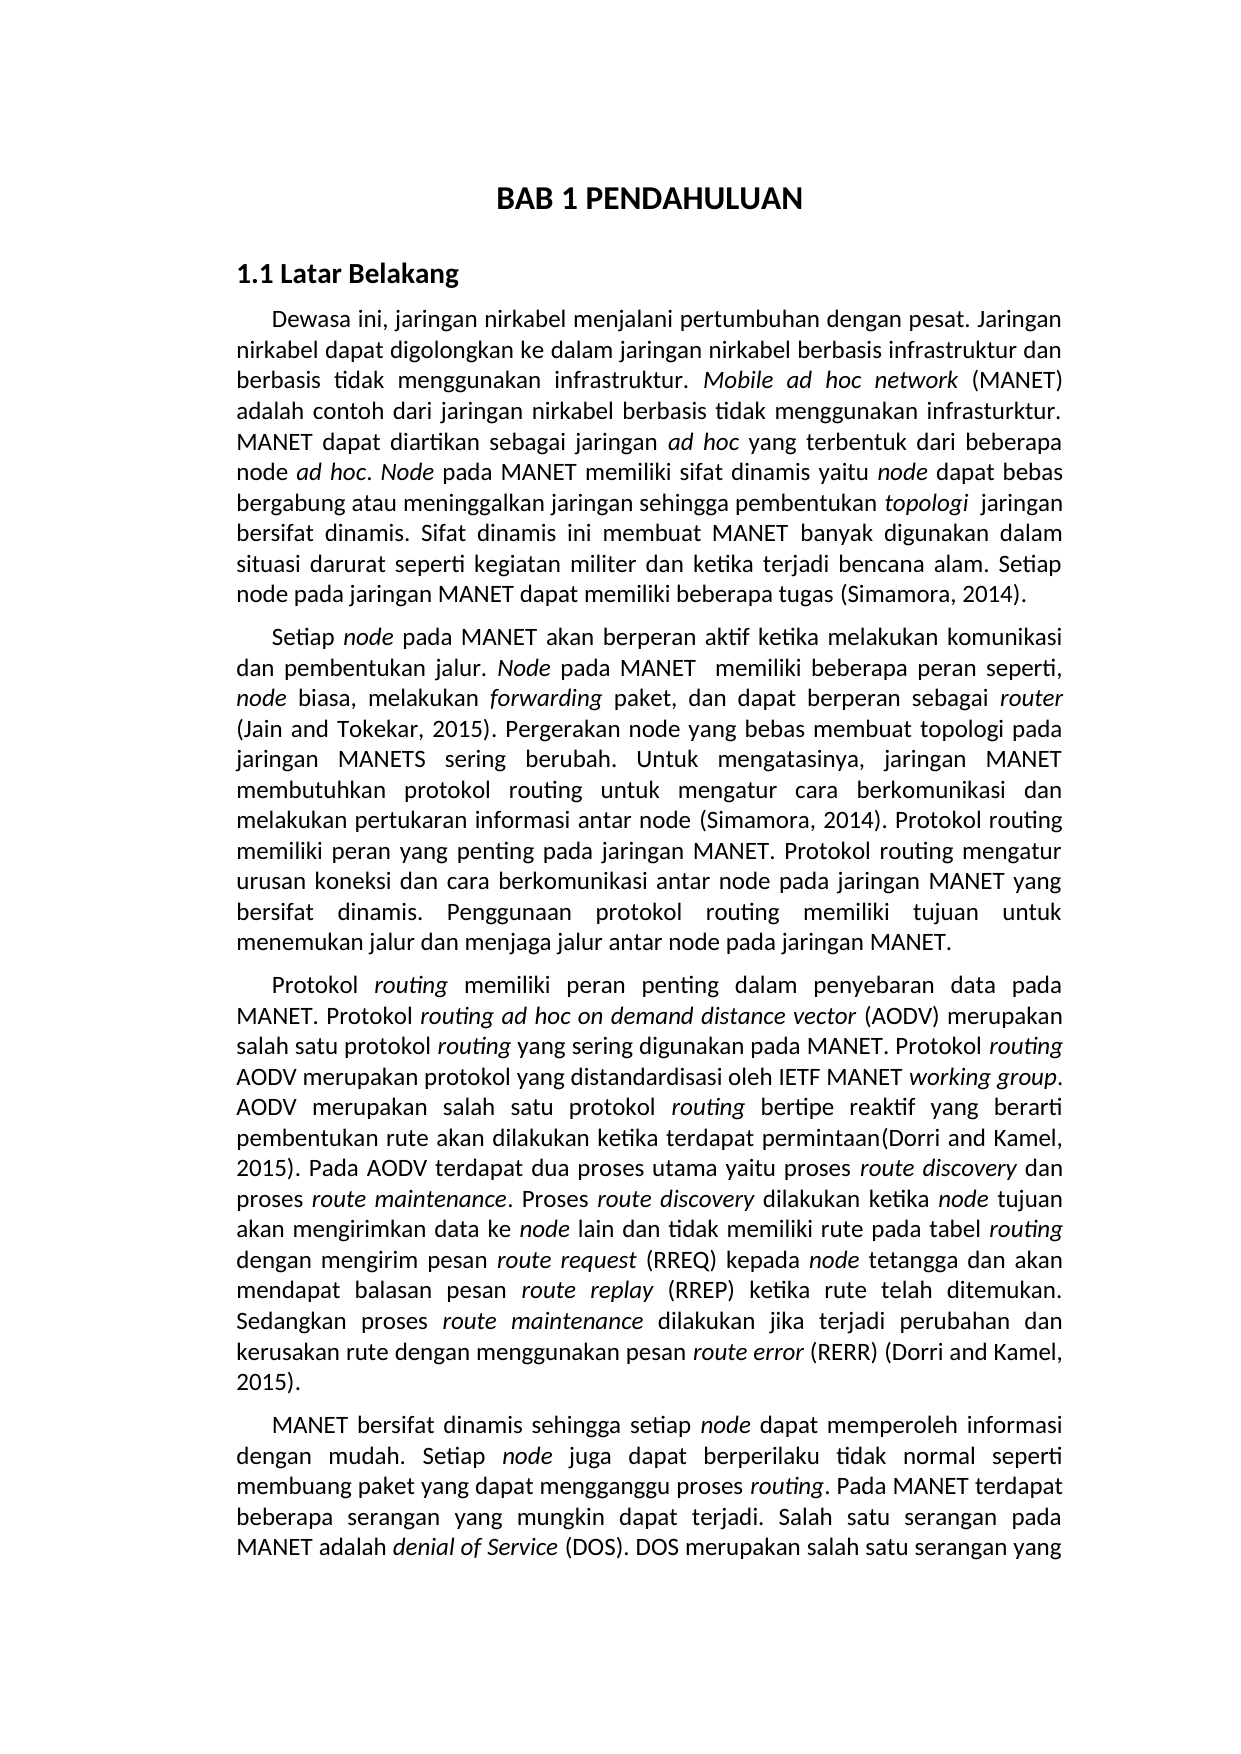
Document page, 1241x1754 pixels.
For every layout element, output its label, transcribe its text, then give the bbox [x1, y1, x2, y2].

text Setiap node pada MANET akan berperan aktif ketika melakukan komunikasi dan pembentukan jalur. Node pada MANET memiliki beberapa peran seperti, node biasa, melakukan forwarding paket, dan dapat berperan sebagai router (Jain and Tokekar, 2015). Pergerakan node yang bebas membuat topologi pada jaringan MANETS sering berubah. Untuk mengatasinya, jaringan MANET membutuhkan protokol routing untuk mengatur cara berkomunikasi dan melakukan pertukaran informasi antar node (Simamora, 2014). Protokol routing memiliki peran yang penting pada jaringan MANET. Protokol routing mengatur urusan koneksi dan cara berkomunikasi antar node pada jaringan MANET yang bersifat dinamis. Penggunaan protokol routing memiliki tujuan untuk menemukan jalur dan menjaga jalur antar node pada jaringan MANET. [236, 621, 1063, 957]
subtitle PENDAHULUAN [236, 177, 1063, 218]
text Dewasa ini, jaringan nirkabel menjalani pertumbuhan dengan pesat. Jaringan nirkabel dapat digolongkan ke dalam jaringan nirkabel berbasis infrastruktur dan berbasis tidak menggunakan infrastruktur. Mobile ad hoc network (MANET) adalah contoh dari jaringan nirkabel berbasis tidak menggunakan infrasturktur. MANET dapat diartikan sebagai jaringan ad hoc yang terbentuk dari beberapa node ad hoc. Node pada MANET memiliki sifat dinamis yaitu node dapat bebas bergabung atau meninggalkan jaringan sehingga pembentukan topologi jaringan bersifat dinamis. Sifat dinamis ini membuat MANET banyak digunakan dalam situasi darurat seperti kegiatan militer dan ketika terjadi bencana alam. Setiap node pada jaringan MANET dapat memiliki beberapa tugas (Simamora, 2014). [236, 303, 1063, 609]
subtitle Latar Belakang [236, 255, 1063, 291]
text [236, 1409, 1063, 1562]
text Protokol routing memiliki peran penting dalam penyebaran data pada MANET. Protokol routing ad hoc on demand distance vector (AODV) merupakan salah satu protokol routing yang sering digunakan pada MANET. Protokol routing AODV merupakan protokol yang distandardisasi oleh IETF MANET working group. AODV merupakan salah satu protokol routing bertipe reaktif yang berarti pembentukan rute akan dilakukan ketika terdapat permintaan(Dorri and Kamel, 2015). Pada AODV terdapat dua proses utama yaitu proses route discovery dan proses route maintenance. Proses route discovery dilakukan ketika node tujuan akan mengirimkan data ke node lain dan tidak memiliki rute pada tabel routing dengan mengirim pesan route request (RREQ) kepada node tetangga dan akan mendapat balasan pesan route replay (RREP) ketika rute telah ditemukan. Sedangkan proses route maintenance dilakukan jika terjadi perubahan dan kerusakan rute dengan menggunakan pesan route error (RERR) (Dorri and Kamel, 2015). [236, 969, 1063, 1397]
